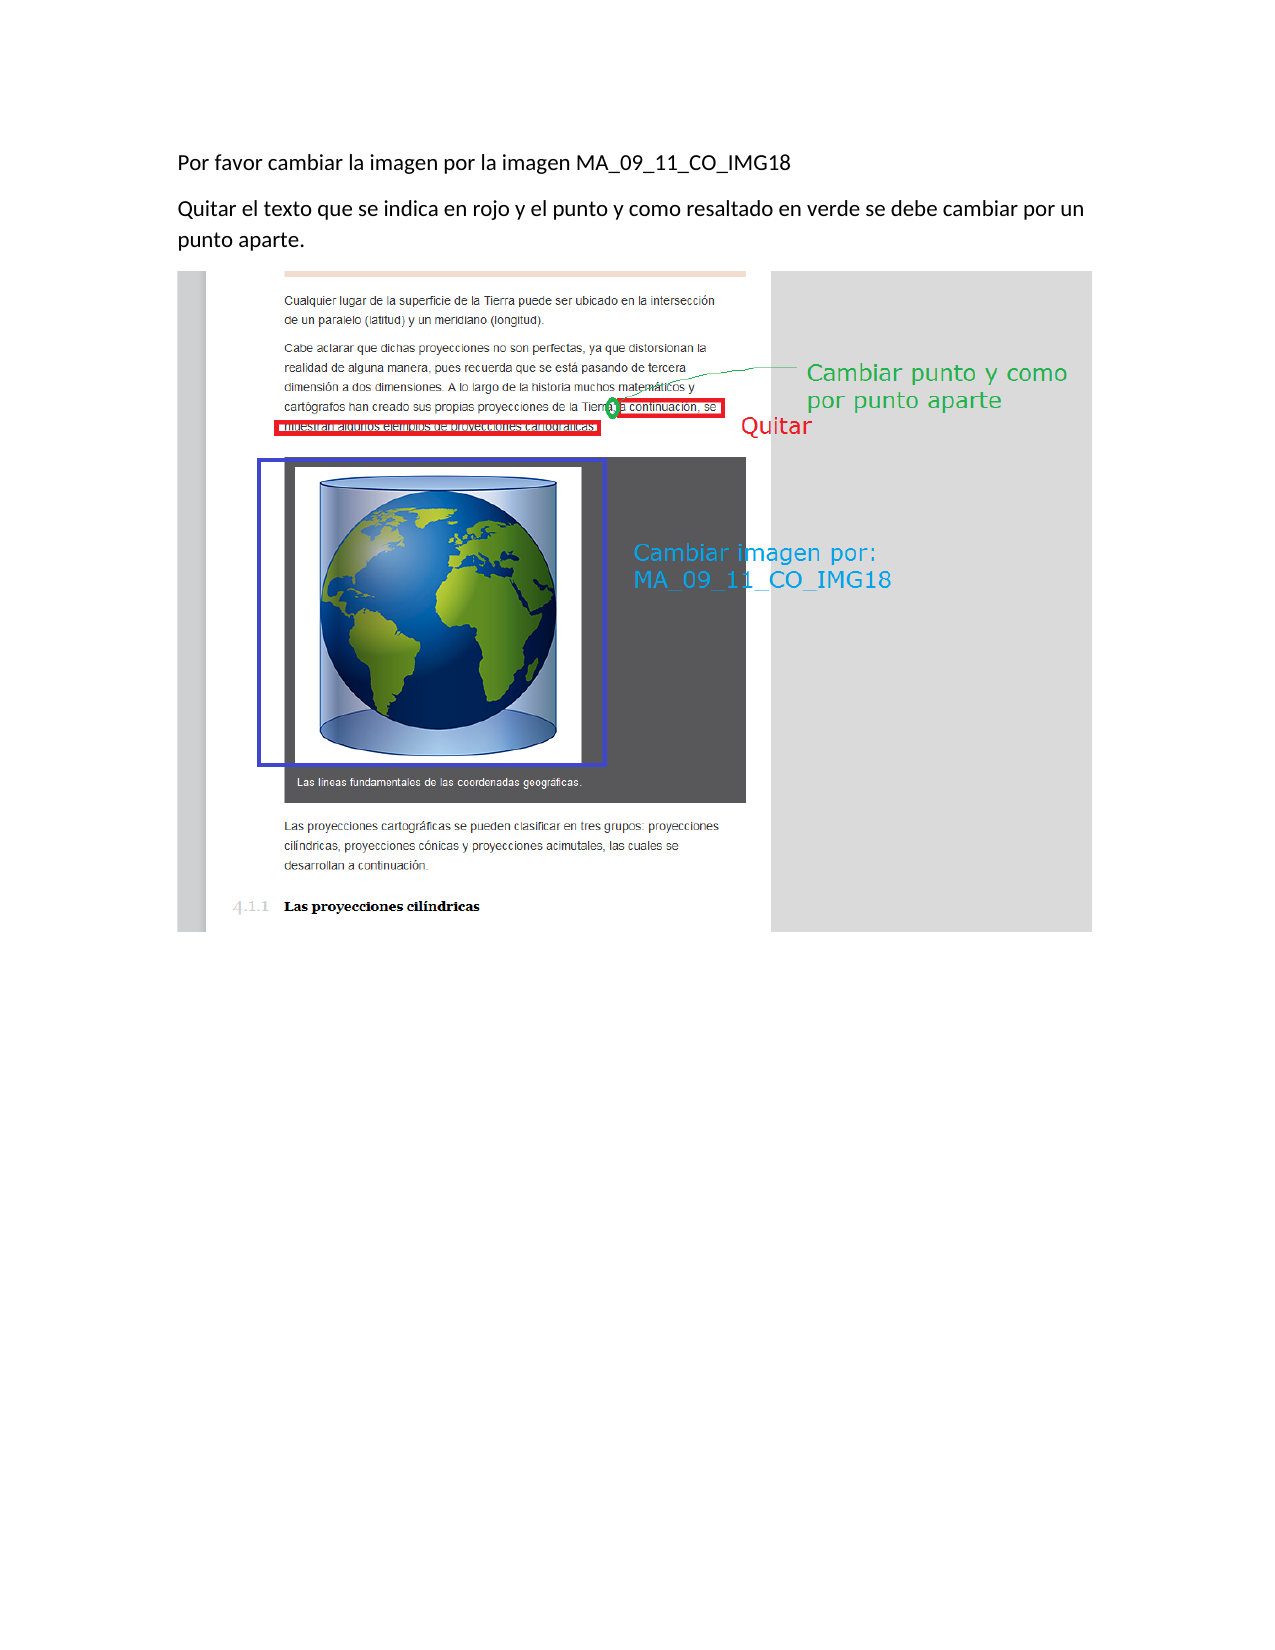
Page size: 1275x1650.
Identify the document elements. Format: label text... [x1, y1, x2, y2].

picture [177, 271, 1093, 932]
text Por favor cambiar la imagen por la imagen MA_09_11_CO_IMG18 [177, 148, 1098, 176]
text Quitar el texto que se indica en rojo y el punto y como resaltado en verde se debe cambiar por un punto aparte. [177, 194, 1098, 253]
